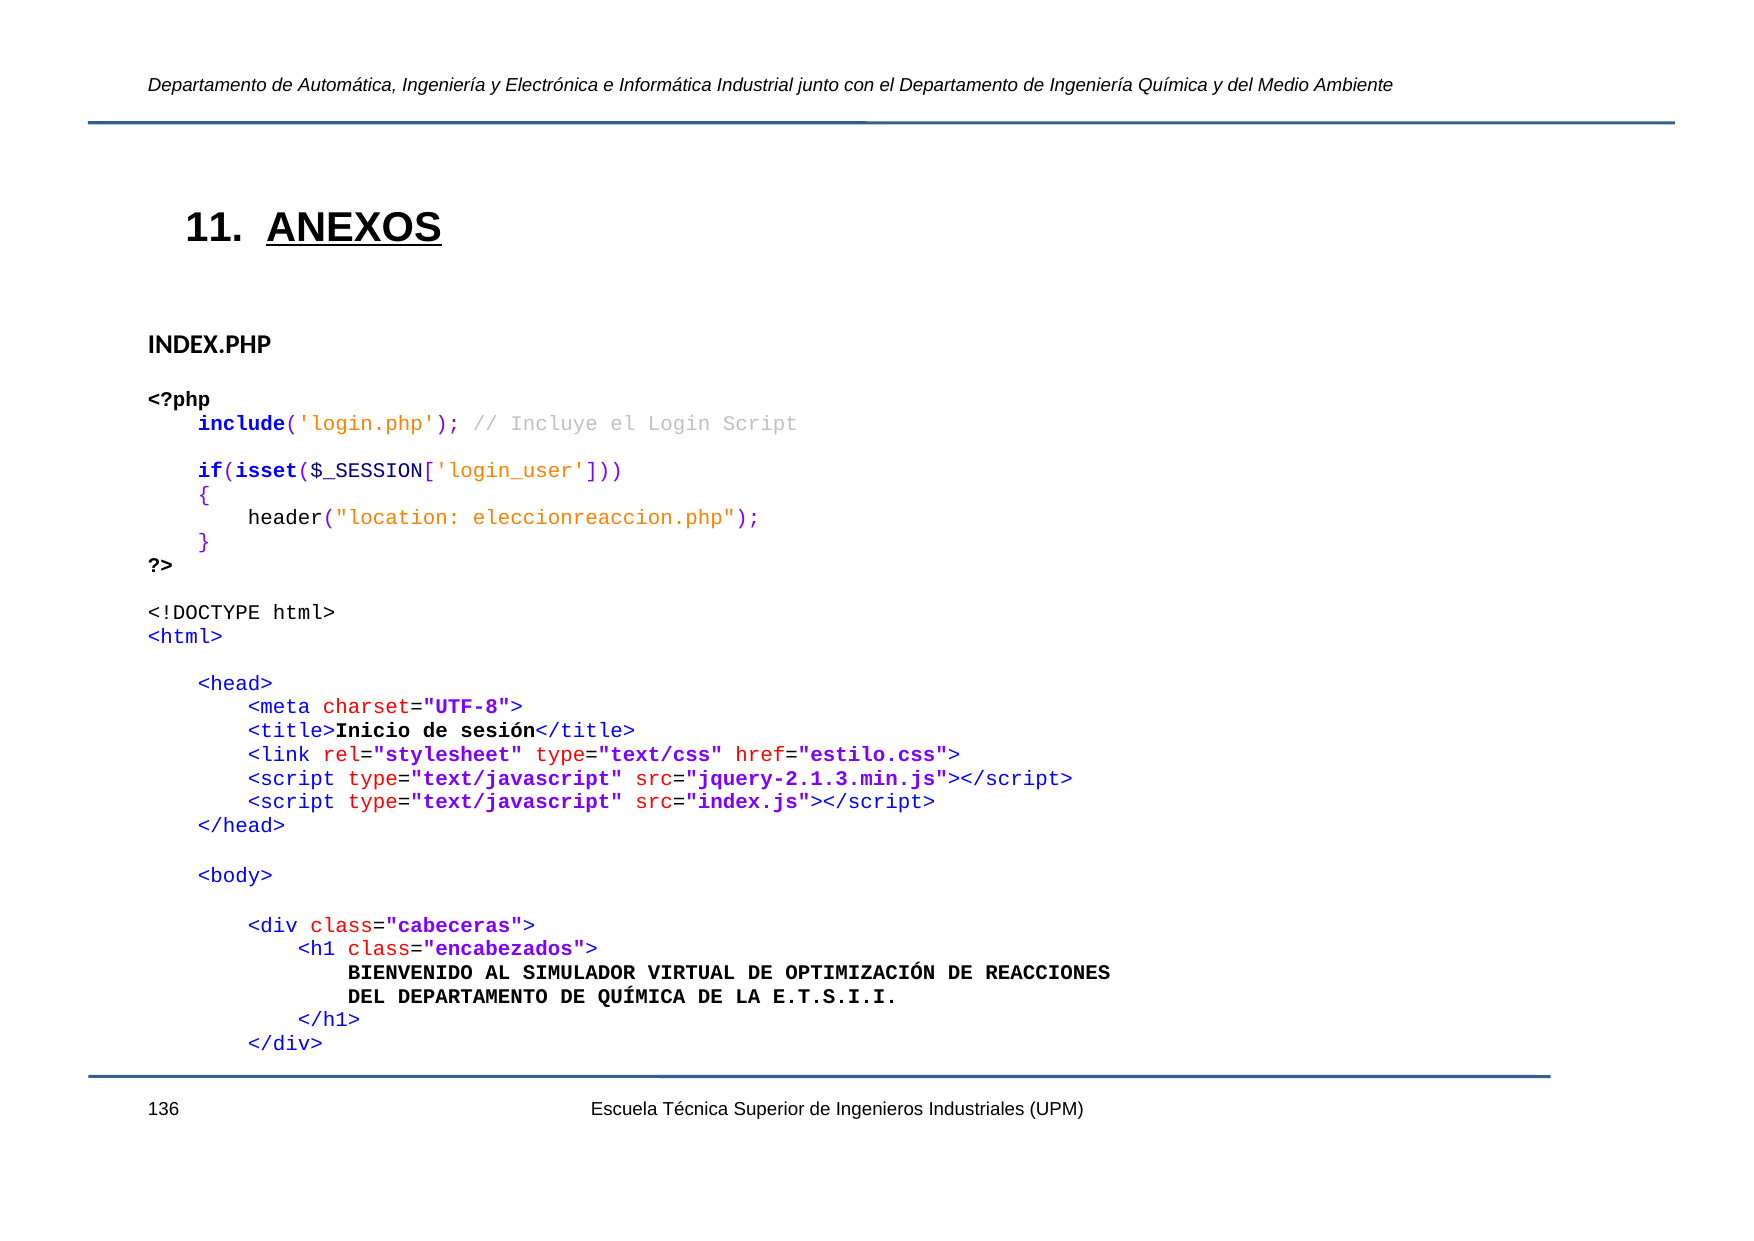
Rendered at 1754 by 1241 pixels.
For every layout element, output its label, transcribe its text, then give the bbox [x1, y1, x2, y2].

text INDEX.PHP [148, 327, 1606, 360]
text <meta charset="UTF-8"> [148, 697, 1606, 720]
text <?php [148, 389, 1606, 413]
text <html> [148, 626, 1606, 649]
text BIENVENIDO AL SIMULADOR VIRTUAL DE OPTIMIZACIÓN DE REACCIONES [148, 962, 1606, 986]
text </head> [148, 815, 1606, 838]
text <!DOCTYPE html> [148, 602, 1606, 626]
text <head> [148, 673, 1606, 697]
text </div> [148, 1033, 1606, 1057]
subtitle ANEXOS [185, 202, 1606, 250]
text <body> [148, 865, 1606, 888]
text ?> [148, 555, 1606, 578]
text <script type="text/javascript" src="index.js"></script> [148, 791, 1606, 815]
text <title>Inicio de sesión</title> [148, 720, 1606, 744]
text include('login.php'); // Incluye el Login Script [148, 413, 1606, 436]
text <link rel="stylesheet" type="text/css" href="estilo.css"> [148, 744, 1606, 767]
text if(isset($_SESSION['login_user'])) [148, 460, 1606, 484]
text { [148, 484, 1606, 507]
text header("location: eleccionreaccion.php"); [148, 507, 1606, 531]
text </h1> [148, 1009, 1606, 1033]
text <h1 class="encabezados"> [148, 938, 1606, 962]
text <script type="text/javascript" src="jquery-2.1.3.min.js"></script> [148, 767, 1606, 791]
text <div class="cabeceras"> [148, 915, 1606, 938]
text } [148, 531, 1606, 555]
text DEL DEPARTAMENTO DE QUÍMICA DE LA E.T.S.I.I. [148, 986, 1606, 1009]
